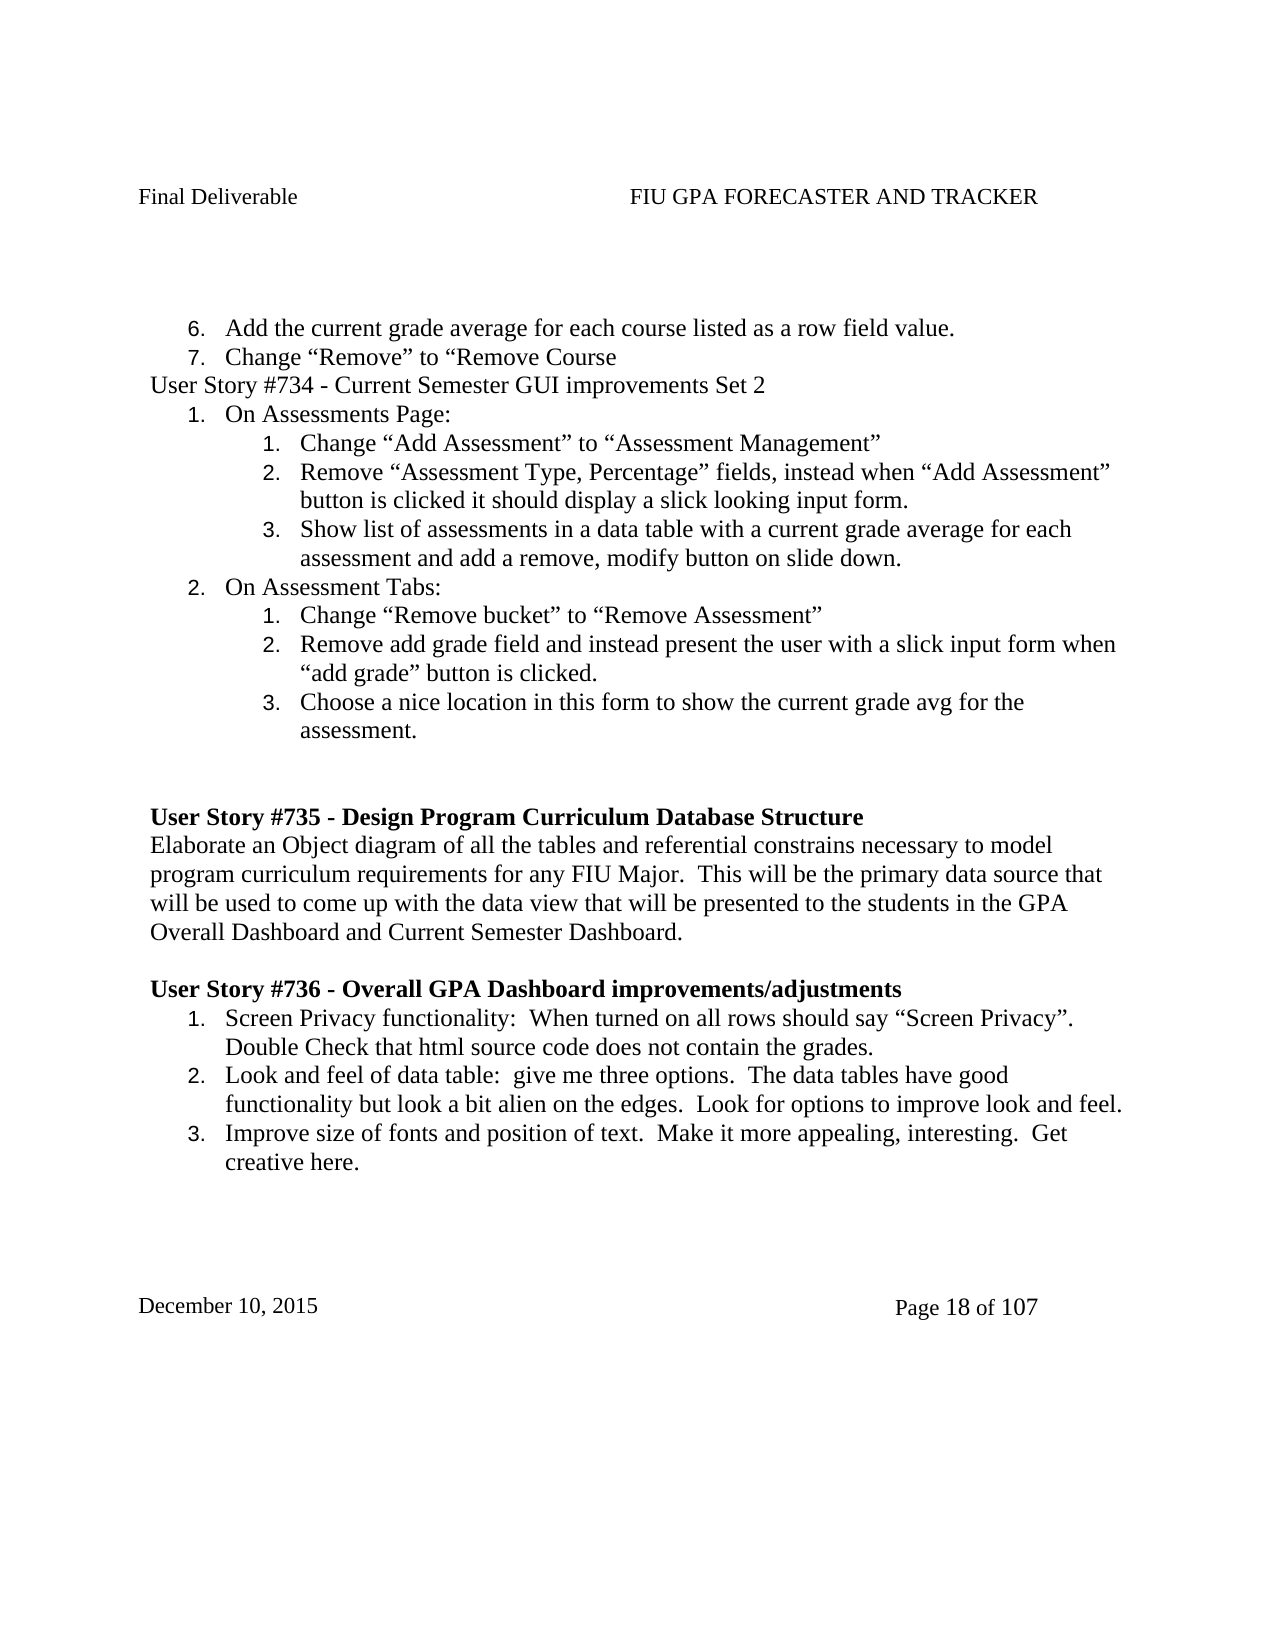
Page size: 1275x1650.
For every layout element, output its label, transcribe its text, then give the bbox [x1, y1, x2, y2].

list Choose a nice location in this form to show the current grade avg for the assessment. [262, 687, 1125, 744]
text User Story #735 - Design Program Curriculum Database Structure [150, 802, 1125, 831]
list Change “Remove bucket” to “Remove Assessment” [262, 601, 1125, 629]
list Remove add grade field and instead present the user with a slick input form when “add grade” button is clicked. [262, 629, 1125, 687]
list Look and feel of data table: give me three options. The data tables have good functionality but look a bit alien on the edges. Look for options to improve look and feel. [187, 1061, 1125, 1118]
list Remove “Assessment Type, Percentage” fields, instead when “Add Assessment” button is clicked it should display a slick looking input form. [262, 457, 1125, 514]
text Elaborate an Object diagram of all the tables and referential constrains necessary to model program curriculum requirements for any FIU Major. This will be the primary data source that will be used to come up with the data view that will be presented to the students in the GPA Overall Dashboard and Current Semester Dashboard. [150, 831, 1125, 946]
list On Assessment Tabs: [187, 572, 1125, 601]
list Improve size of fonts and position of text. Make it more appealing, interesting. Get creative here. [187, 1118, 1125, 1176]
list Show list of assessments in a data table with a current grade average for each assessment and add a remove, modify button on slide down. [262, 514, 1125, 572]
list Change “Remove” to “Remove Course [187, 342, 1125, 371]
list Change “Add Assessment” to “Assessment Management” [262, 428, 1125, 457]
list Add the current grade average for each course listed as a row field value. [187, 313, 1125, 342]
text User Story #734 - Current Semester GUI improvements Set 2 [150, 371, 1125, 399]
list On Assessments Page: [187, 399, 1125, 428]
list Screen Privacy functionality: When turned on all rows should say “Screen Privacy”. Double Check that html source code does not contain the grades. [187, 1003, 1125, 1061]
text User Story #736 - Overall GPA Dashboard improvements/adjustments [150, 974, 1125, 1003]
